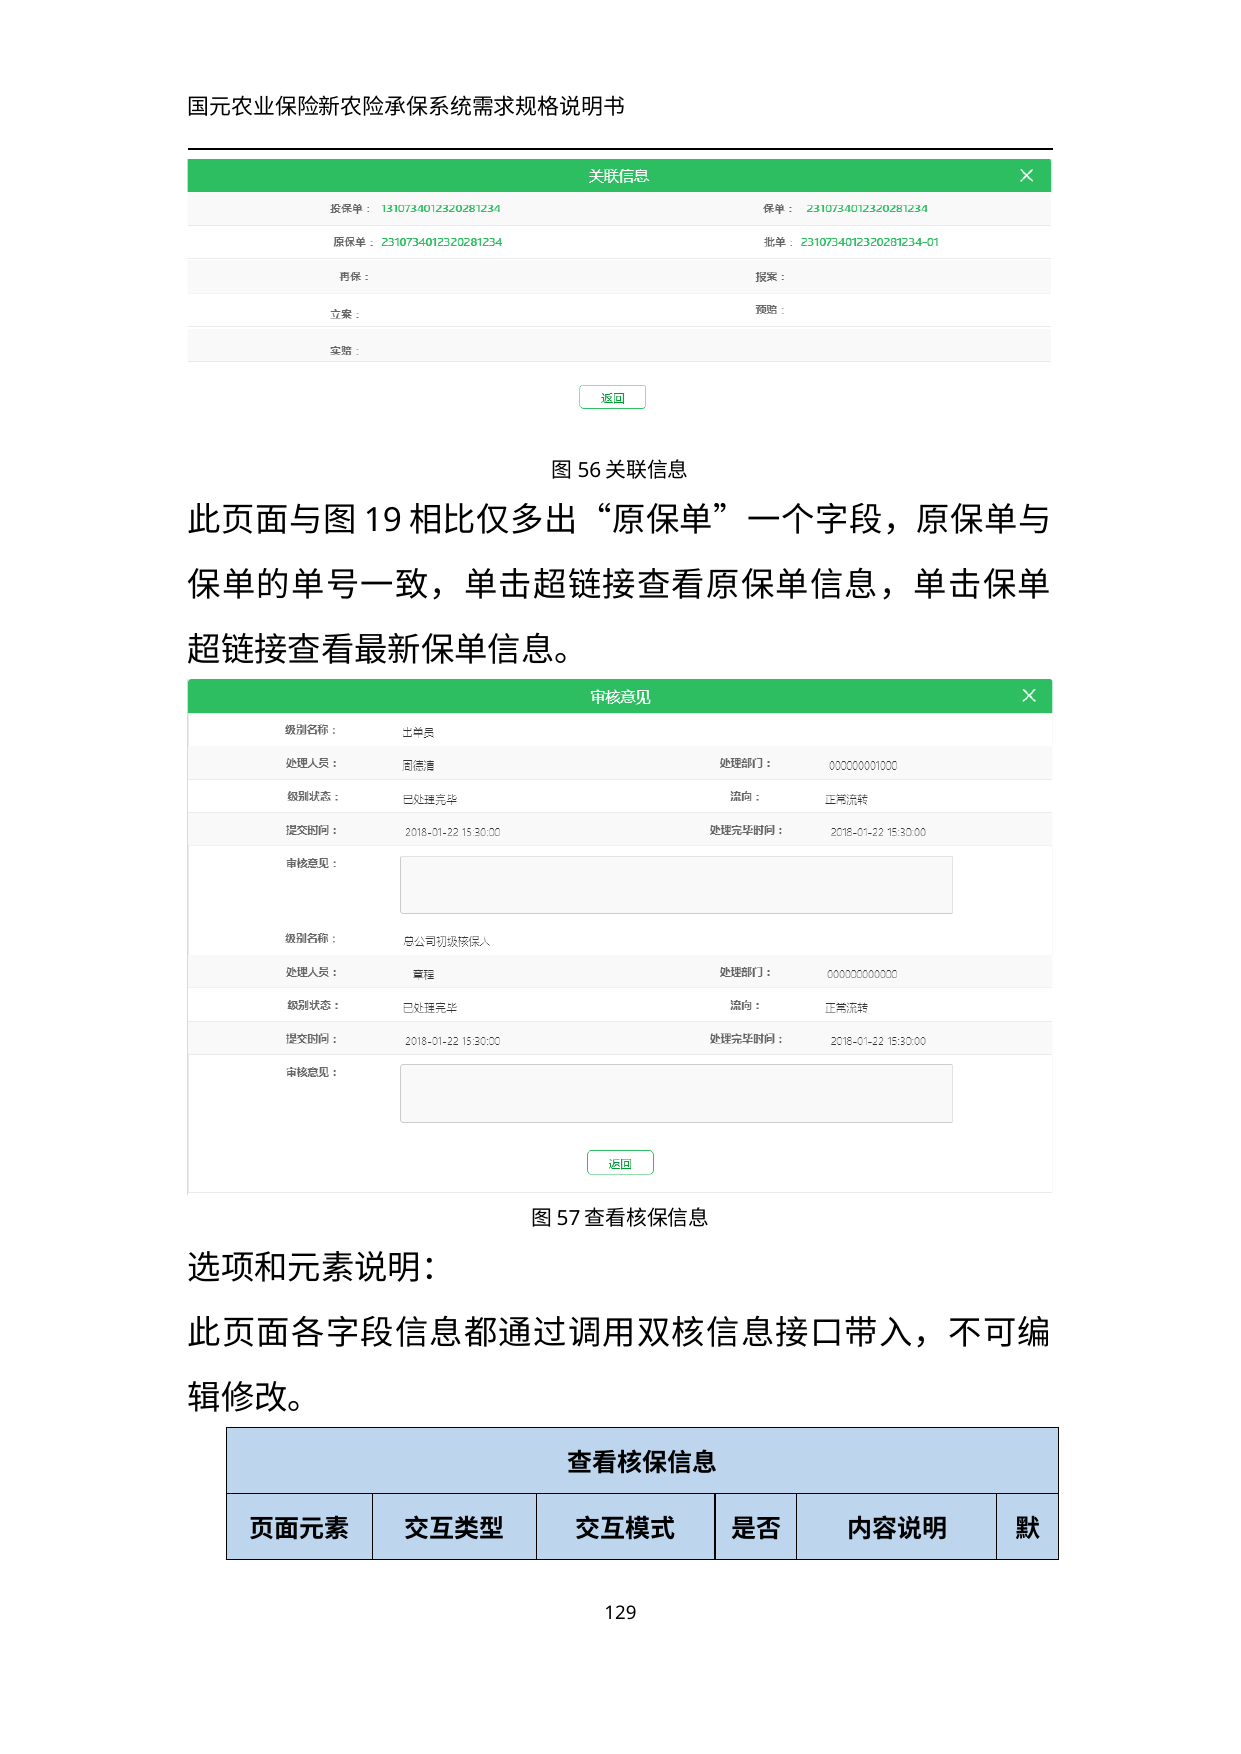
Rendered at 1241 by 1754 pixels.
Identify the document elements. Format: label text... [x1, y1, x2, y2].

picture [187, 159, 1053, 422]
text 图 56关联信息 [187, 452, 1053, 485]
text 此页面各字段信息都通过调用双核信息接口带入，不可编辑修改。 [187, 1297, 1053, 1427]
text 图 57查看核保信息 [187, 1200, 1053, 1232]
text 此页面与图19相比仅多出“原保单”一个字段，原保单与保单的单号一致，单击超链接查看原保单信息，单击保单超链接查看最新保单信息。 [187, 485, 1053, 679]
picture [187, 679, 1053, 1195]
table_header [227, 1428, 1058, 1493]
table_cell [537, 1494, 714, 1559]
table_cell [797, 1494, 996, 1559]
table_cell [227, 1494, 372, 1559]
text 选项和元素说明： [187, 1232, 1053, 1297]
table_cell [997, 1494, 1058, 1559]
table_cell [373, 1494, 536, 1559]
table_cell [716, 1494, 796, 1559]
